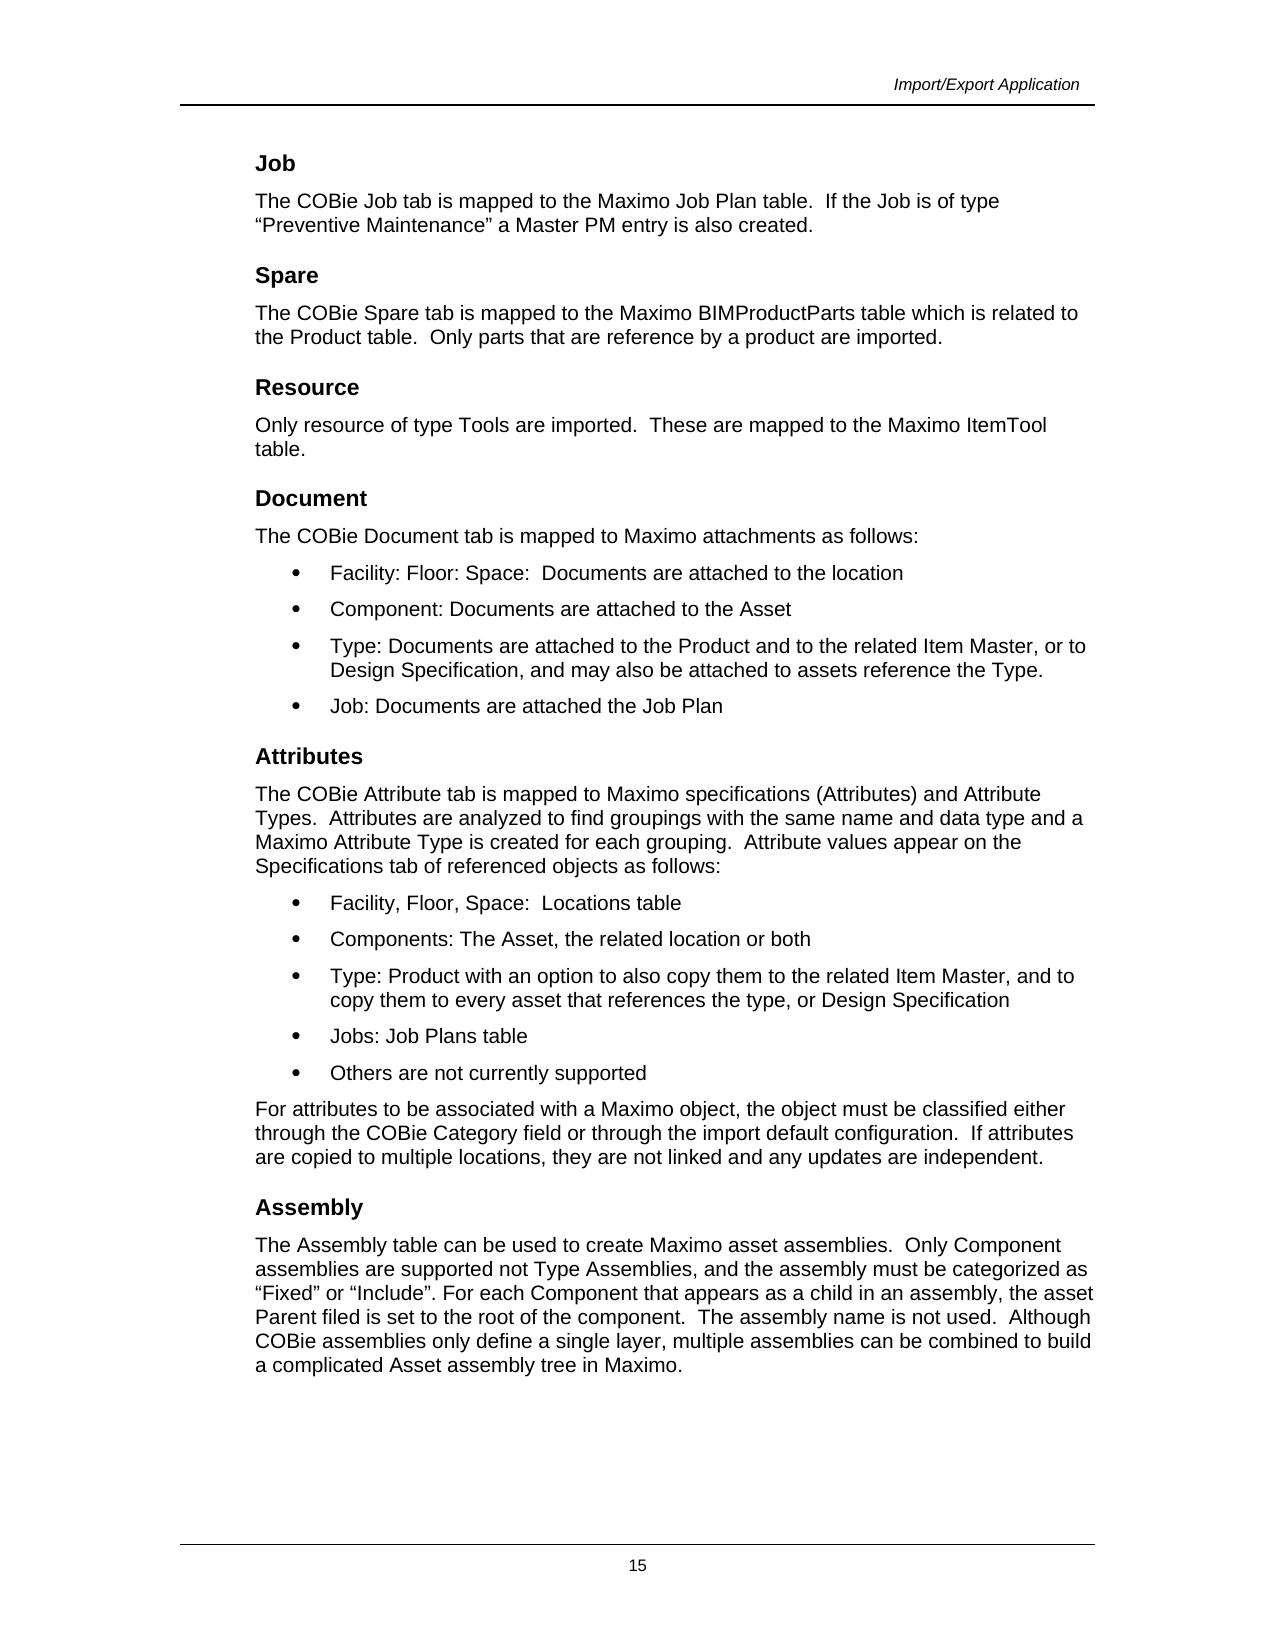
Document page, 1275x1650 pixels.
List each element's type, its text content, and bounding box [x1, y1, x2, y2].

subtitle Resource [255, 373, 1095, 400]
list Facility, Floor, Space: Locations table [292, 891, 1095, 914]
text Only resource of type Tools are imported. These are mapped to the Maximo ItemTool table. [255, 412, 1095, 460]
text The COBie Job tab is mapped to the Maximo Job Plan table. If the Job is of type “Preventive Maintenance” a Master PM entry is also created. [255, 189, 1095, 237]
list Component: Documents are attached to the Asset [292, 597, 1095, 621]
text The COBie Document tab is mapped to Maximo attachments as follows: [255, 524, 1095, 548]
list Type: Product with an option to also copy them to the related Item Master, and to copy them to every asset that references the type, or Design Specification [292, 964, 1095, 1012]
list Components: The Asset, the related location or both [292, 927, 1095, 951]
subtitle Attributes [255, 743, 1095, 770]
subtitle Job [255, 150, 1095, 176]
subtitle Assembly [255, 1194, 1095, 1221]
text The Assembly table can be used to create Maximo asset assemblies. Only Component assemblies are supported not Type Assemblies, and the assembly must be categorized as “Fixed” or “Include”. For each Component that appears as a child in an assembly, the asset Parent filed is set to the root of the component. The assembly name is not used. Although COBie assemblies only define a single layer, multiple assemblies can be combined to build a complicated Asset assembly tree in Maximo. [255, 1233, 1095, 1377]
text For attributes to be associated with a Maximo object, the object must be classified either through the COBie Category field or through the import default configuration. If attributes are copied to multiple locations, they are not linked and any updates are independent. [255, 1097, 1095, 1169]
subtitle Document [255, 485, 1095, 512]
list Jobs: Job Plans table [292, 1024, 1095, 1048]
list Facility: Floor: Space: Documents are attached to the location [292, 561, 1095, 585]
list Others are not currently supported [292, 1061, 1095, 1085]
subtitle Spare [255, 262, 1095, 288]
list Type: Documents are attached to the Product and to the related Item Master, or to Design Specification, and may also be attached to assets reference the Type. [292, 634, 1095, 682]
text The COBie Attribute tab is mapped to Maximo specifications (Attributes) and Attribute Types. Attributes are analyzed to find groupings with the same name and data type and a Maximo Attribute Type is created for each grouping. Attribute values appear on the Specifications tab of referenced objects as follows: [255, 782, 1095, 878]
text The COBie Spare tab is mapped to the Maximo BIMProductParts table which is related to the Product table. Only parts that are reference by a product are imported. [255, 301, 1095, 348]
list Job: Documents are attached the Job Plan [292, 694, 1095, 718]
